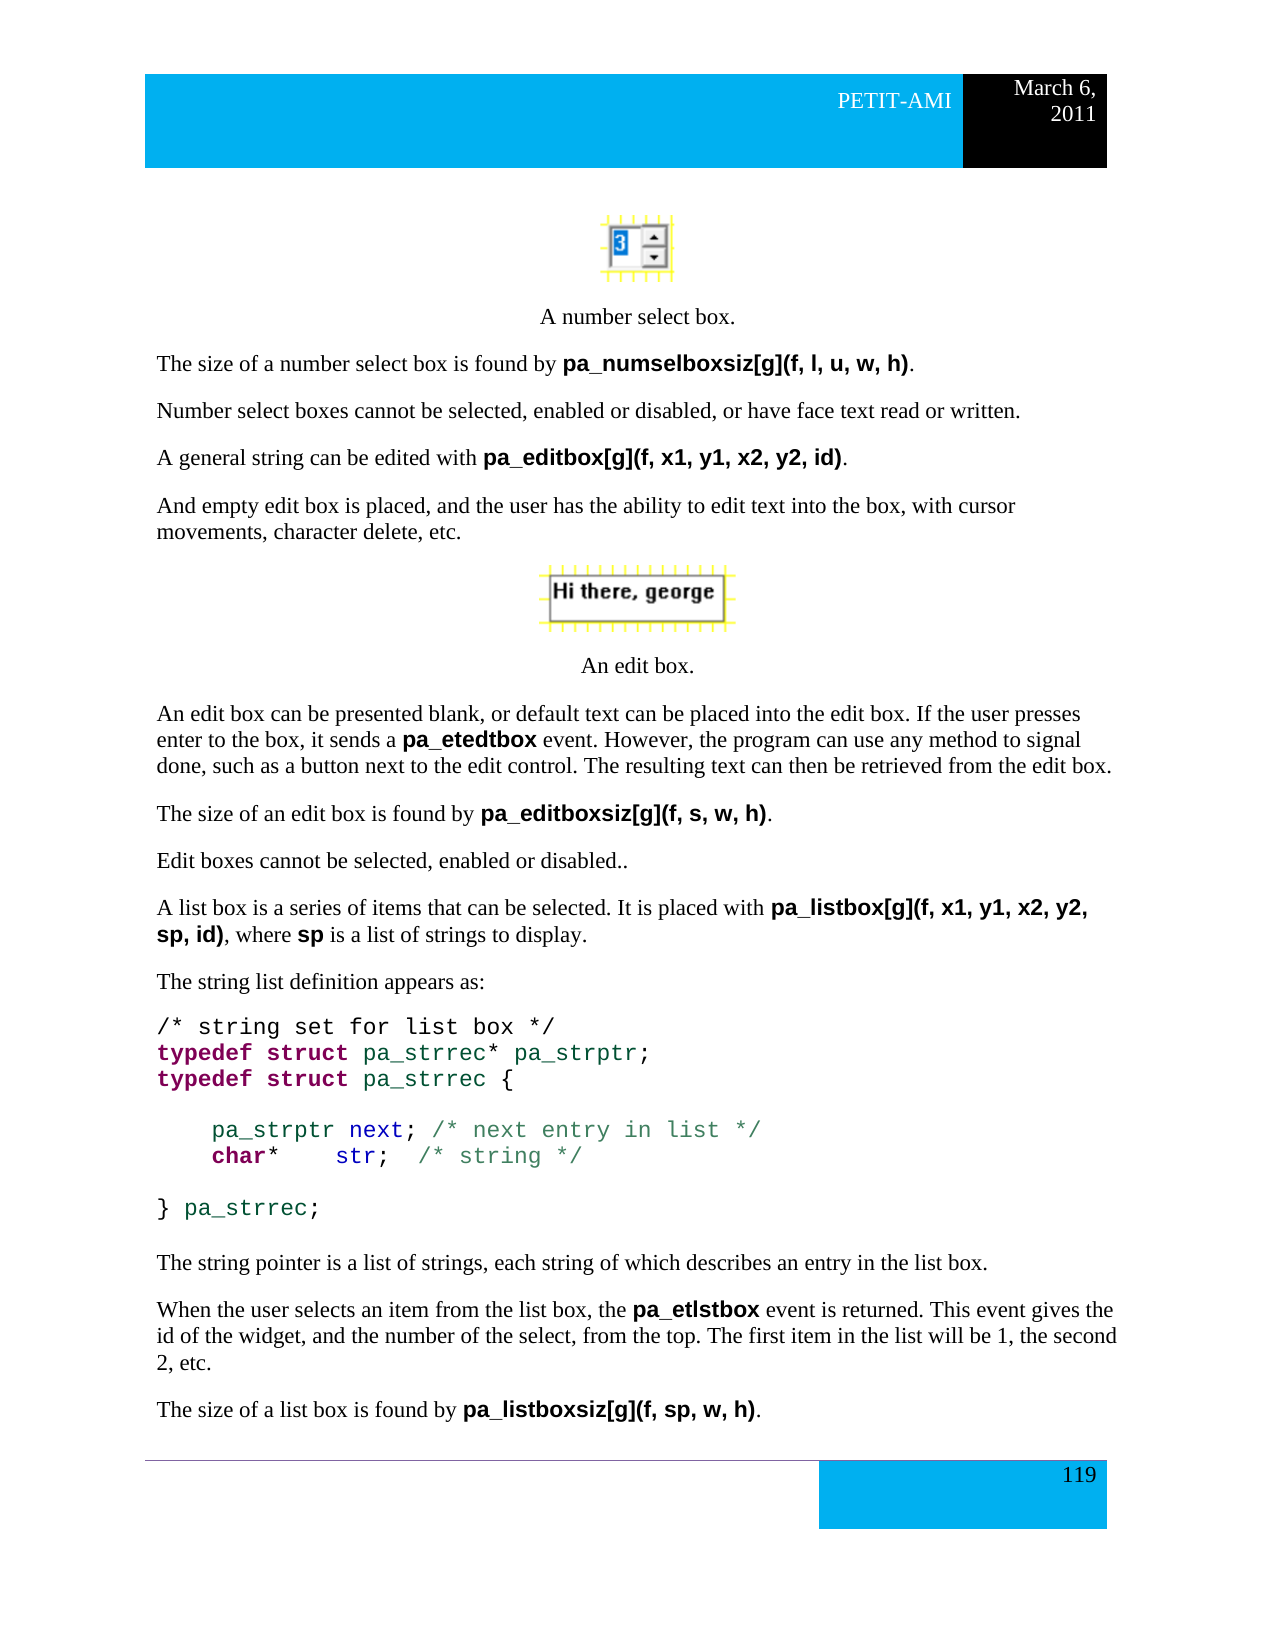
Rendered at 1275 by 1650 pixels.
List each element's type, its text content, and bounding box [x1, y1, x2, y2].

text And empty edit box is placed, and the user has the ability to edit text into the box, with cursor movements, character delete, etc. [156, 492, 1118, 544]
text The size of a number select box is found by pa_numselboxsiz[g](f, l, u, w, h). [156, 350, 1118, 376]
text A list box is a series of items that can be selected. It is placed with pa_listbox[g](f, x1, y1, x2, y2, sp, id), where sp is a list of strings to display. [156, 894, 1118, 947]
text } pa_strrec; [156, 1197, 1118, 1223]
text char* str; /* string */ [156, 1145, 1118, 1171]
text The size of an edit box is found by pa_editboxsiz[g](f, s, w, h). [156, 800, 1118, 826]
text An edit box. [156, 652, 1118, 679]
text pa_strptr next; /* next entry in list */ [156, 1119, 1118, 1145]
text typedef struct pa_strrec* pa_strptr; [156, 1041, 1118, 1067]
text A number select box. [156, 303, 1118, 329]
text When the user selects an item from the list box, the pa_etlstbox event is returned. This event gives the id of the widget, and the number of the select, from the top. The first item in the list will be 1, the second 2, etc. [156, 1296, 1118, 1375]
text The size of a list box is found by pa_listboxsiz[g](f, sp, w, h). [156, 1396, 1118, 1423]
picture [539, 565, 736, 632]
text /* string set for list box */ [156, 1015, 1118, 1041]
picture [600, 215, 675, 282]
text The string pointer is a list of strings, each string of which describes an entry in the list box. [156, 1249, 1118, 1275]
text The string list definition appears as: [156, 968, 1118, 994]
text An edit box can be presented blank, or default text can be placed into the edit box. If the user presses enter to the box, it sends a pa_etedtbox event. However, the program can use any method to signal done, such as a button next to the edit control. The resulting text can then be retrieved from the edit box. [156, 700, 1118, 779]
text typedef struct pa_strrec { [156, 1067, 1118, 1093]
text Edit boxes cannot be selected, enabled or disabled.. [156, 847, 1118, 873]
text Number select boxes cannot be selected, enabled or disabled, or have face text read or written. [156, 397, 1118, 423]
text A general string can be edited with pa_editbox[g](f, x1, y1, x2, y2, id). [156, 444, 1118, 471]
